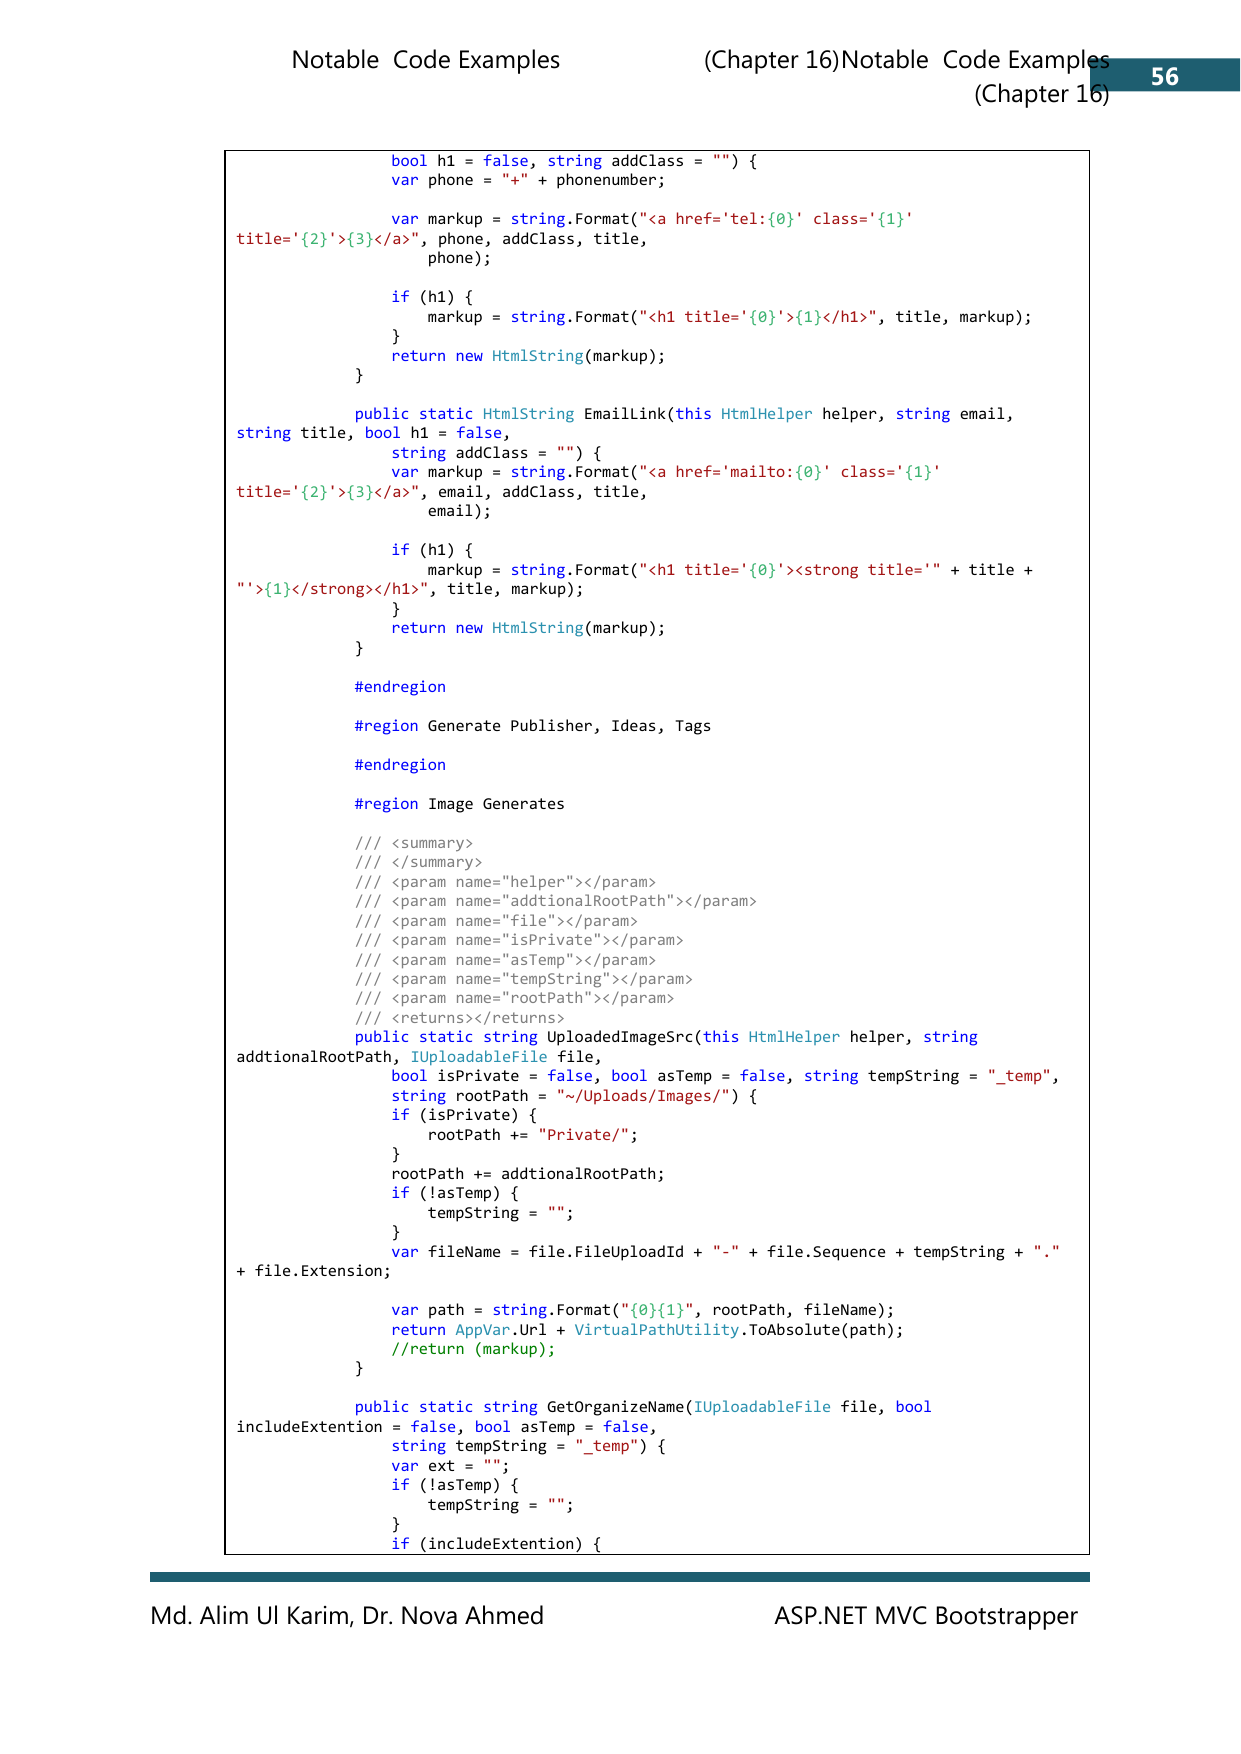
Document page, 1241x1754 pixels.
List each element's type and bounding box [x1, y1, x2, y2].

table_header [226, 151, 1089, 1553]
